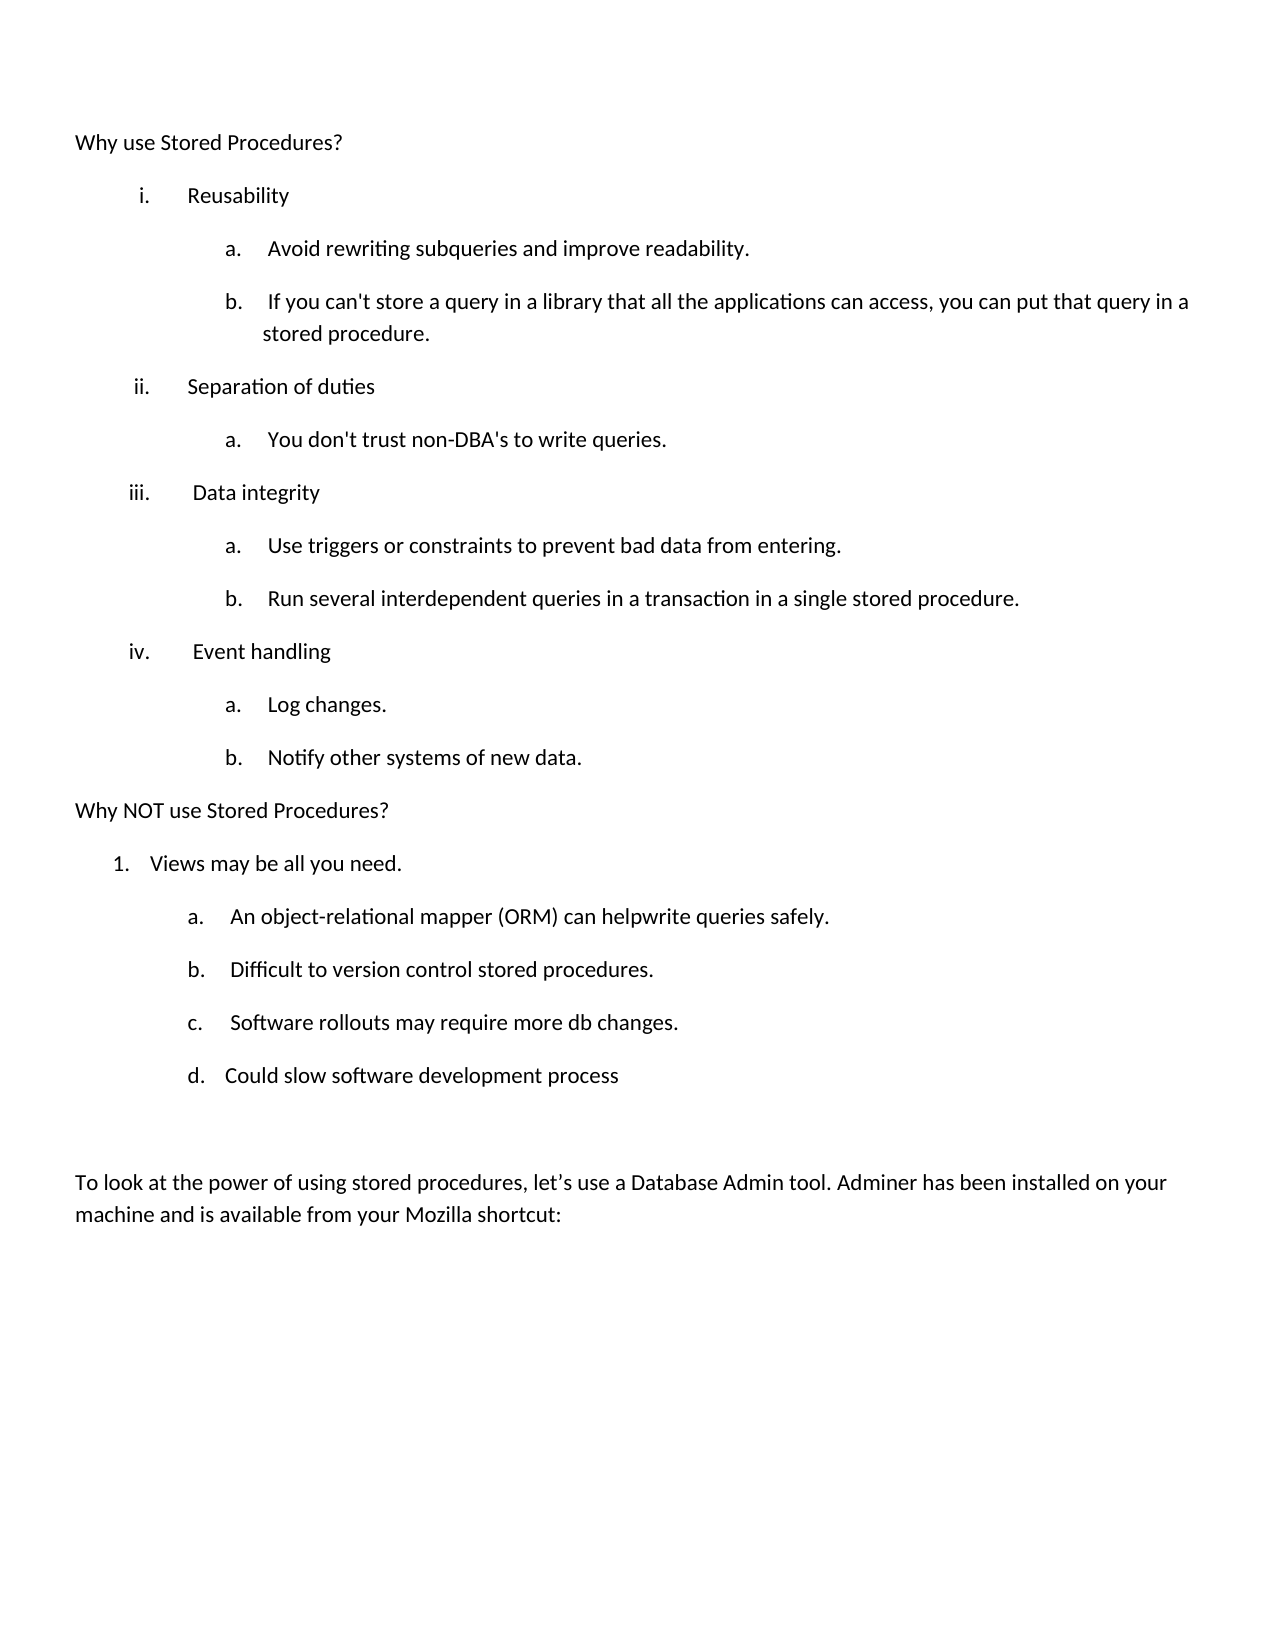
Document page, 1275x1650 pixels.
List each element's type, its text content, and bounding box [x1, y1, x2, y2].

list Run several interdependent queries in a transaction in a single stored procedure. [225, 584, 1200, 612]
list You don't trust non-DBA's to write queries. [225, 425, 1200, 453]
list Use triggers or constraints to prevent bad data from entering. [225, 531, 1200, 559]
list Could slow software development process [187, 1062, 1200, 1089]
list Log changes. [225, 690, 1200, 718]
list Reusability [150, 181, 1200, 209]
list Views may be all you need. [112, 849, 1200, 877]
list Avoid rewriting subqueries and improve readability. [225, 234, 1200, 262]
list Data integrity [150, 478, 1200, 506]
list Separation of duties [150, 372, 1200, 400]
text Why NOT use Stored Procedures? [75, 796, 1200, 824]
list If you can't store a query in a library that all the applications can access, you can put that query in a stored procedure. [225, 287, 1200, 347]
list Event handling [150, 637, 1200, 665]
text Why use Stored Procedures? [75, 128, 1200, 156]
list Software rollouts may require more db changes. [187, 1008, 1200, 1037]
list Notify other systems of new data. [225, 743, 1200, 771]
list Difficult to version control stored procedures. [187, 956, 1200, 983]
list An object-relational mapper (ORM) can helpwrite queries safely. [187, 902, 1200, 931]
text To look at the power of using stored procedures, let’s use a Database Admin tool. Adminer has been installed on your machine and is available from your Mozilla shortcut: [75, 1168, 1200, 1228]
